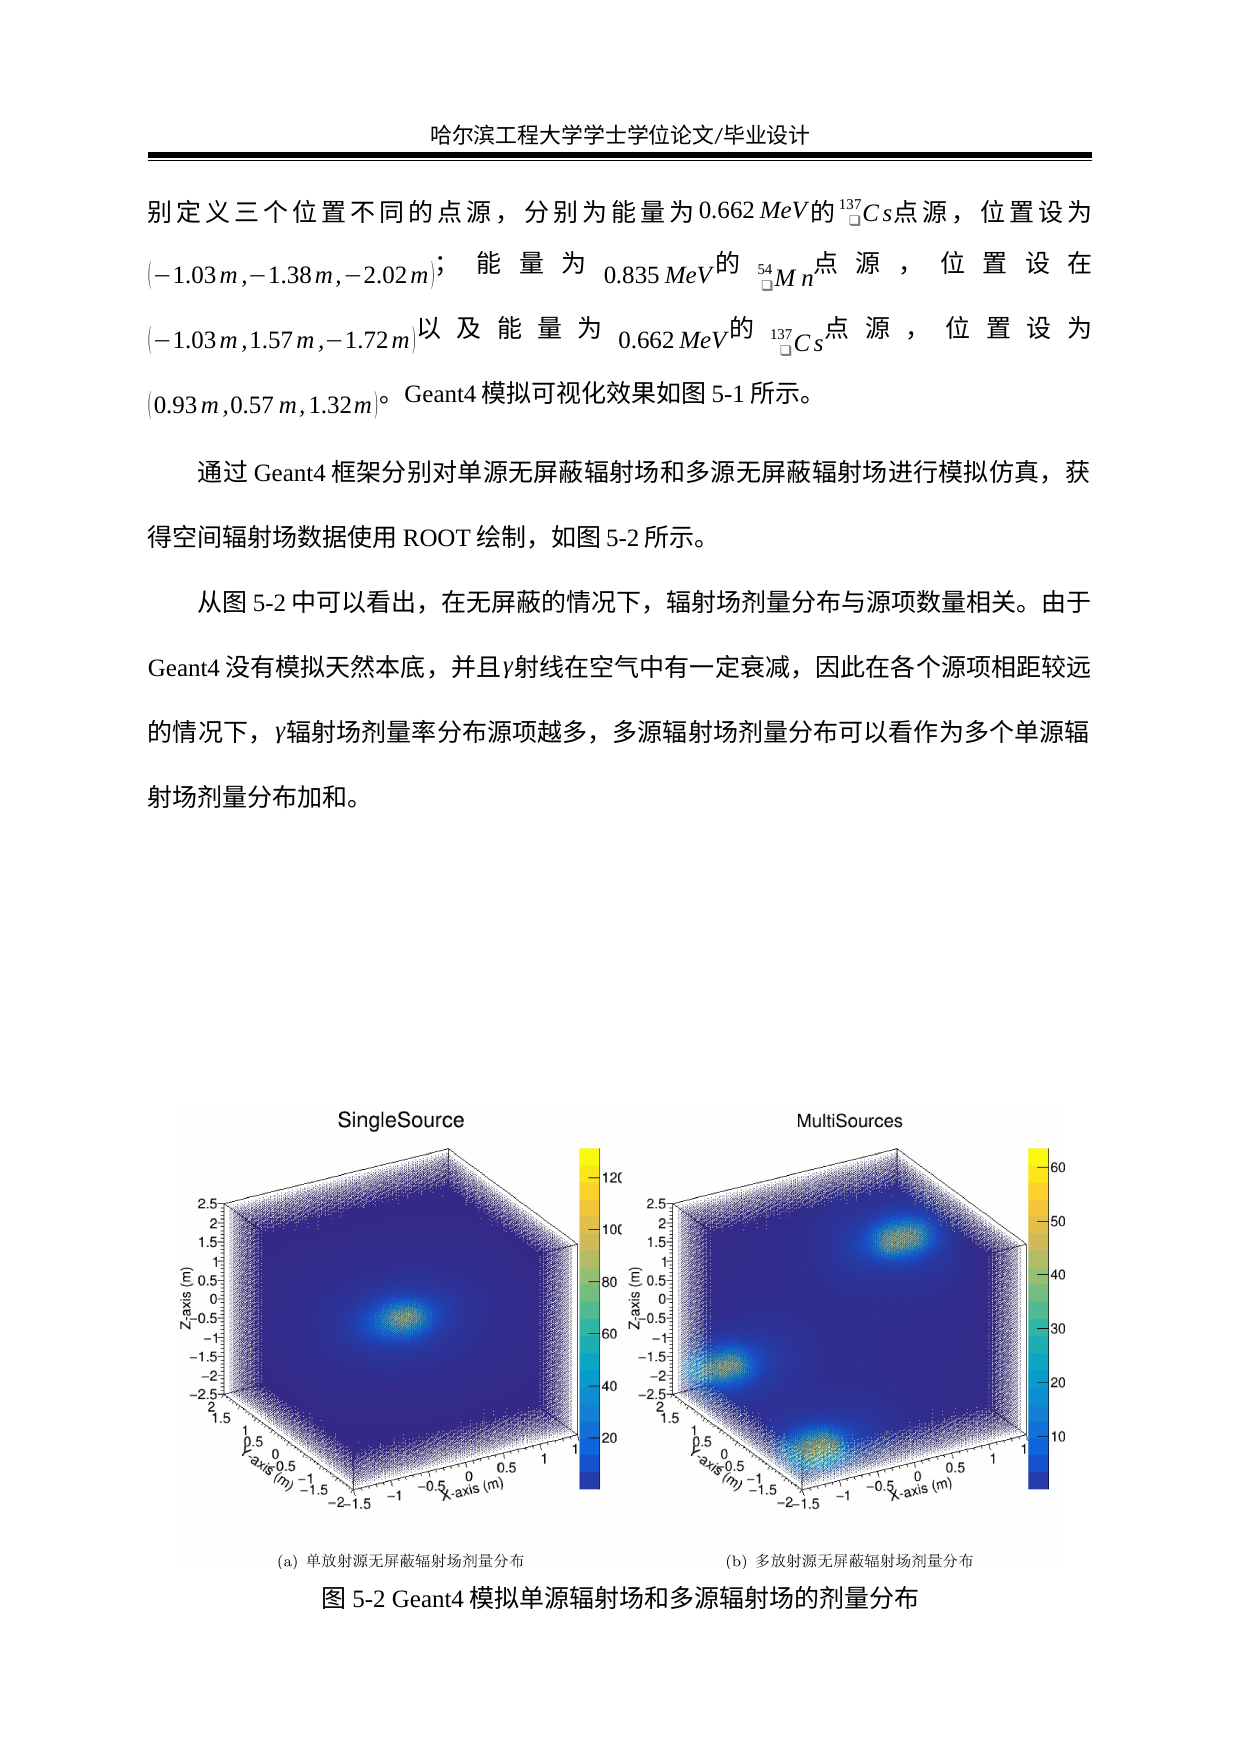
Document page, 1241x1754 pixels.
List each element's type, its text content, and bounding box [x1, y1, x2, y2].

text 从图5-2中可以看出，在无屏蔽的情况下，辐射场剂量分布与源项数量相关。由于Geant4没有模拟天然本底，并且射线在空气中有一定衰减，因此在各个源项相距较远的情况下，辐射场剂量率分布源项越多，多源辐射场剂量分布可以看作为多个单源辐射场剂量分布加和。 [148, 568, 1092, 828]
text 通过Geant4框架分别对单源无屏蔽辐射场和多源无屏蔽辐射场进行模拟仿真，获得空间辐射场数据使用ROOT绘制，如图5-2所示。 [148, 438, 1092, 568]
picture [174, 1110, 1066, 1569]
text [148, 178, 1092, 438]
